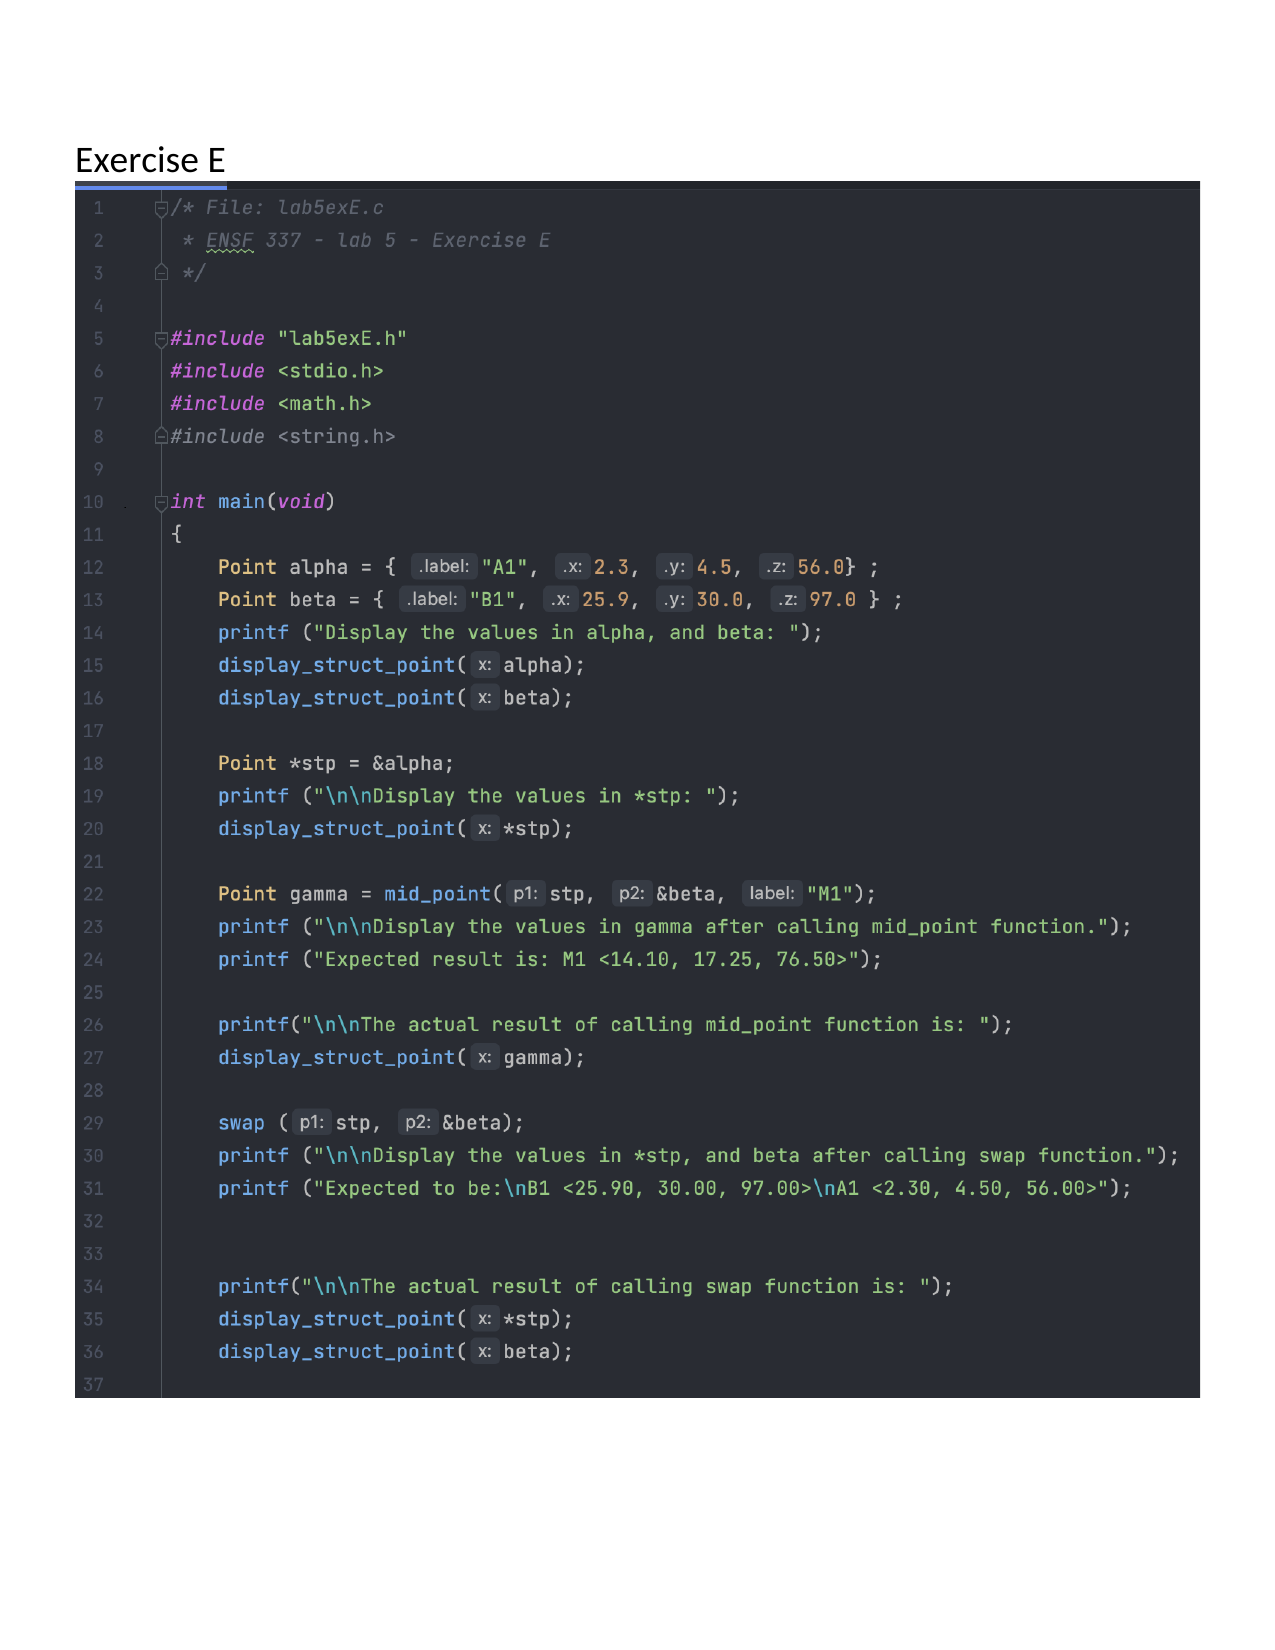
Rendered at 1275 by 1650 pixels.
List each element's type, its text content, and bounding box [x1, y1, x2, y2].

picture [75, 181, 1200, 1398]
text Exercise E [75, 136, 1200, 181]
